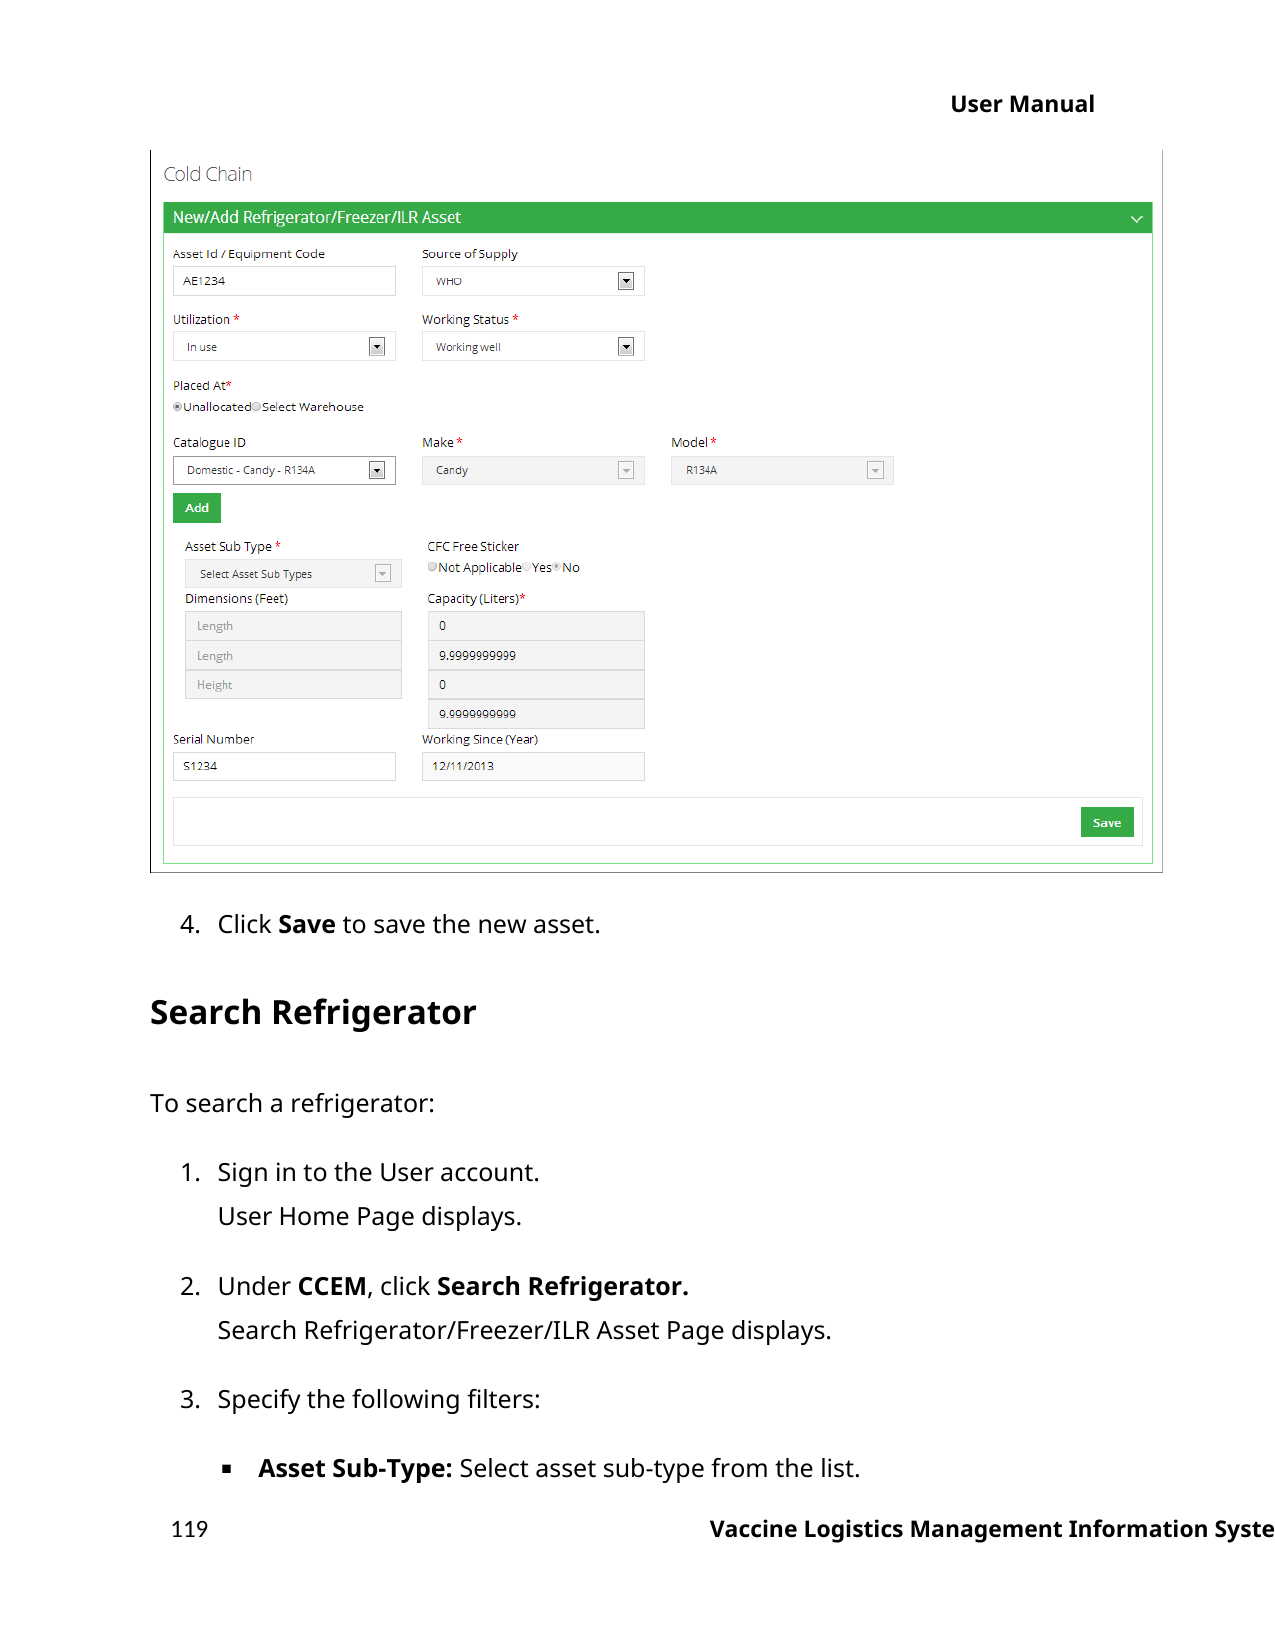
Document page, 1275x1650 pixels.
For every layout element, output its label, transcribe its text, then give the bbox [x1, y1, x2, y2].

list Under CCEM, click Search Refrigerator. Search Refrigerator/Freezer/ILR Asset Page displays. [180, 1268, 1095, 1346]
text Search Refrigerator [150, 989, 1125, 1034]
list Click Save to save the new asset. [180, 907, 1095, 941]
text To search a refrigerator: [150, 1085, 1125, 1119]
list Asset Sub-Type: Select asset sub-type from the list. [221, 1451, 1095, 1485]
picture [150, 150, 1163, 873]
list Sign in to the User account. User Home Page displays. [180, 1154, 1095, 1233]
list Specify the following filters: [180, 1382, 1095, 1416]
